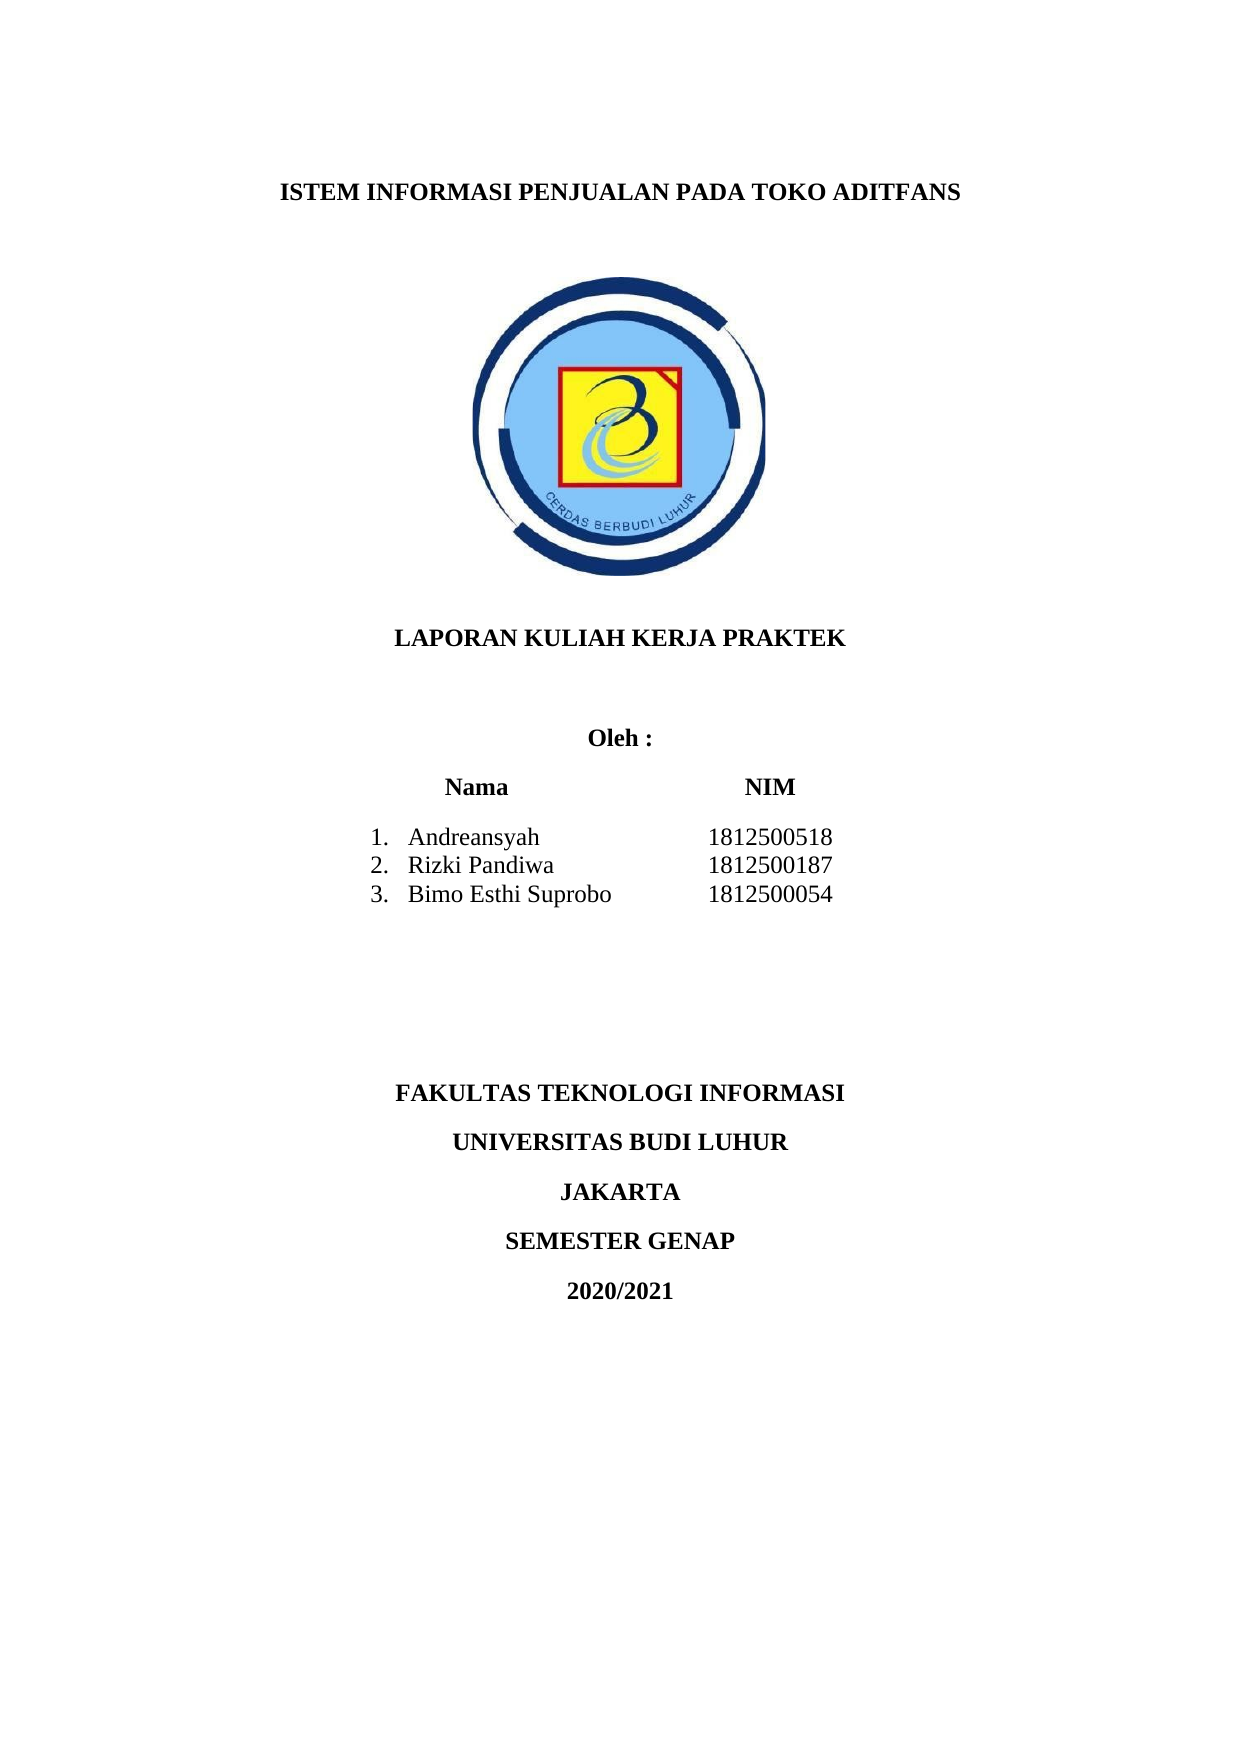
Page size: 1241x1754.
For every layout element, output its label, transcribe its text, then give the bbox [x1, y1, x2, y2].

picture [471, 277, 766, 575]
text LAPORAN KULIAH KERJA PRAKTEK [207, 623, 1033, 652]
text FAKULTAS TEKNOLOGI INFORMASI [207, 1078, 1033, 1106]
text ISTEM INFORMASI PENJUALAN PADA TOKO ADITFANS [207, 177, 1033, 206]
text SEMESTER GENAP [207, 1226, 1033, 1255]
text 2020/2021 [207, 1276, 1033, 1305]
text UNIVERSITAS BUDI LUHUR [207, 1127, 1033, 1156]
list Rizki Pandiwa 1812500187 [89, 851, 1033, 879]
text JAKARTA [207, 1177, 1033, 1206]
list Andreansyah 1812500518 [89, 822, 1033, 851]
text Nama NIM [207, 772, 1033, 801]
text Oleh : [207, 723, 1033, 751]
list Bimo Esthi Suprobo 1812500054 [89, 879, 1033, 908]
